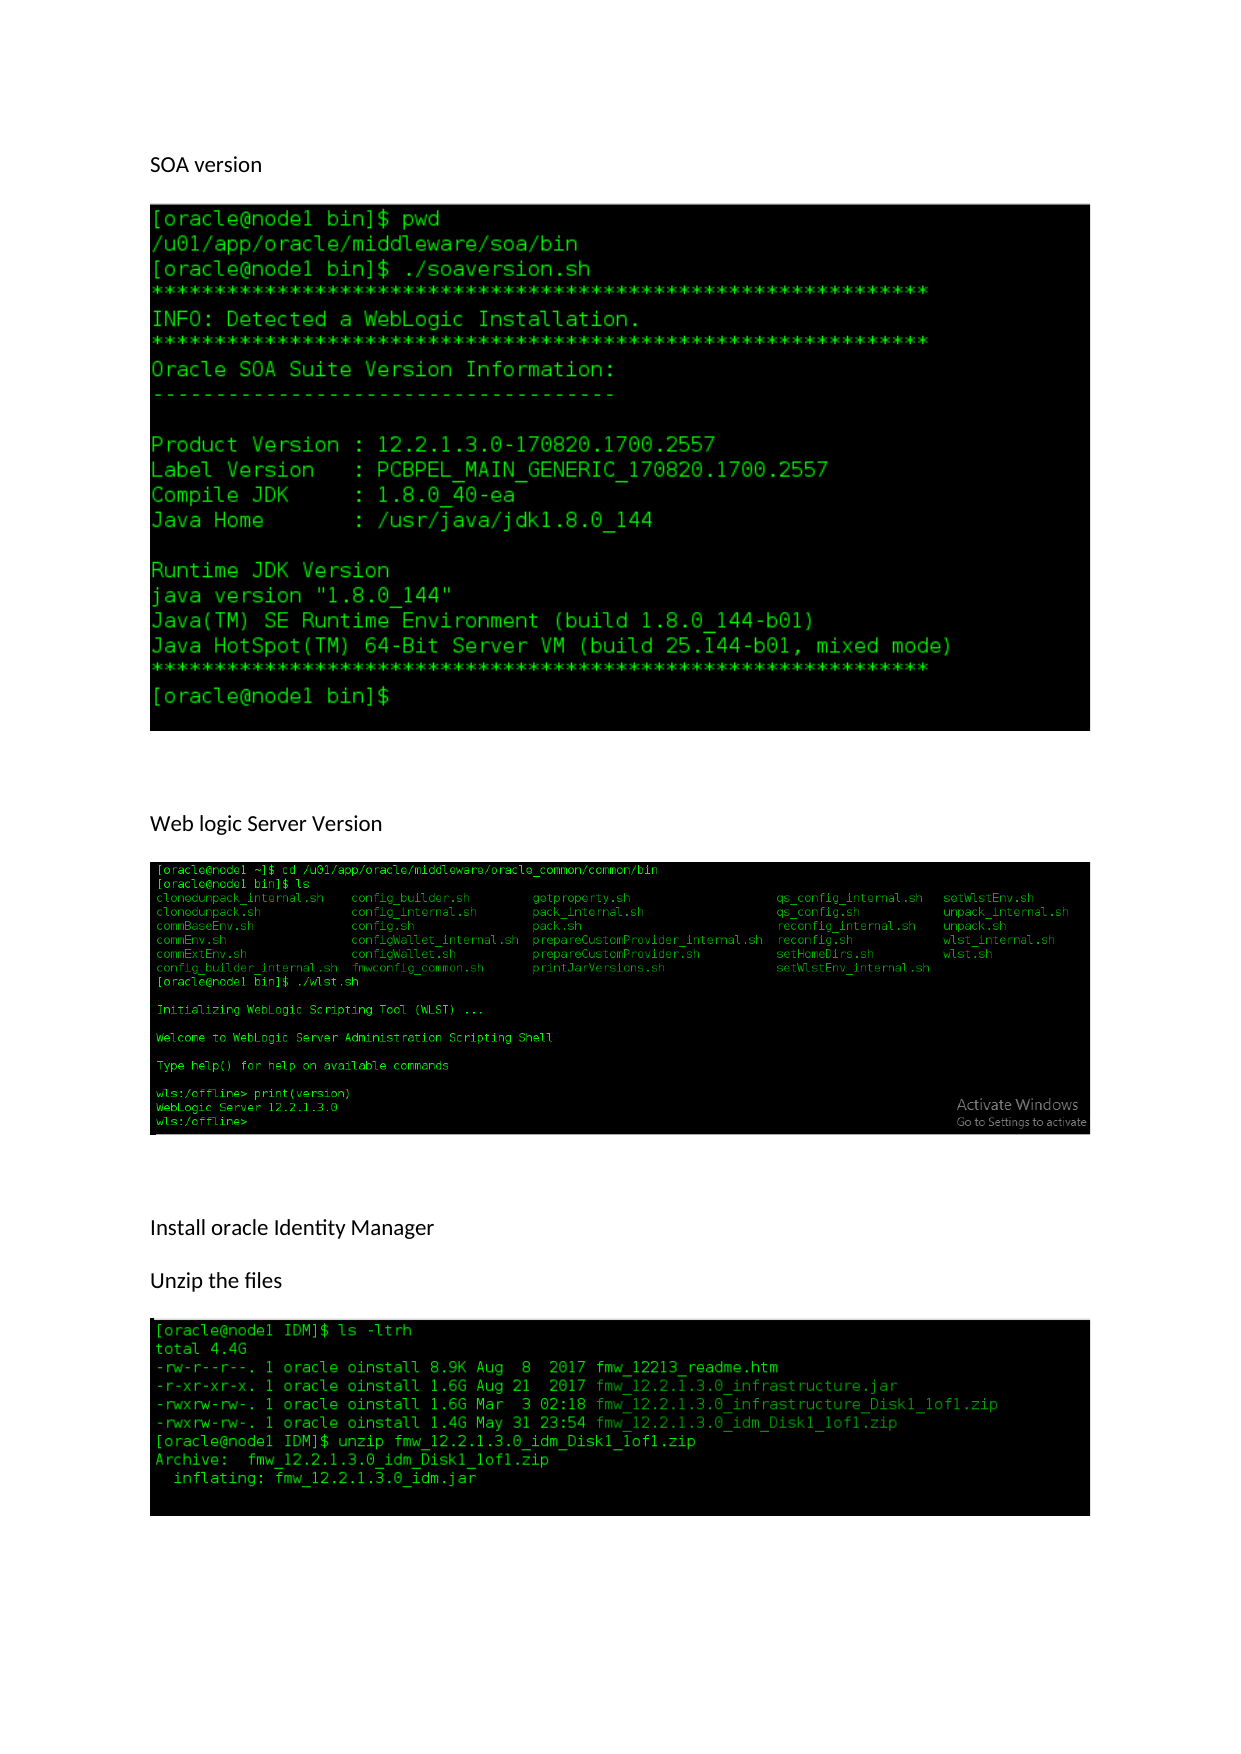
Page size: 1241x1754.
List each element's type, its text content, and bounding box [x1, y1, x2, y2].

picture [150, 203, 1091, 731]
text Unzip the files [150, 1266, 1090, 1294]
picture [150, 1318, 1091, 1516]
text Install oracle Identity Manager [150, 1213, 1090, 1241]
text Web logic Server Version [150, 809, 1090, 837]
text SOA version [150, 150, 1090, 178]
picture [150, 862, 1091, 1135]
